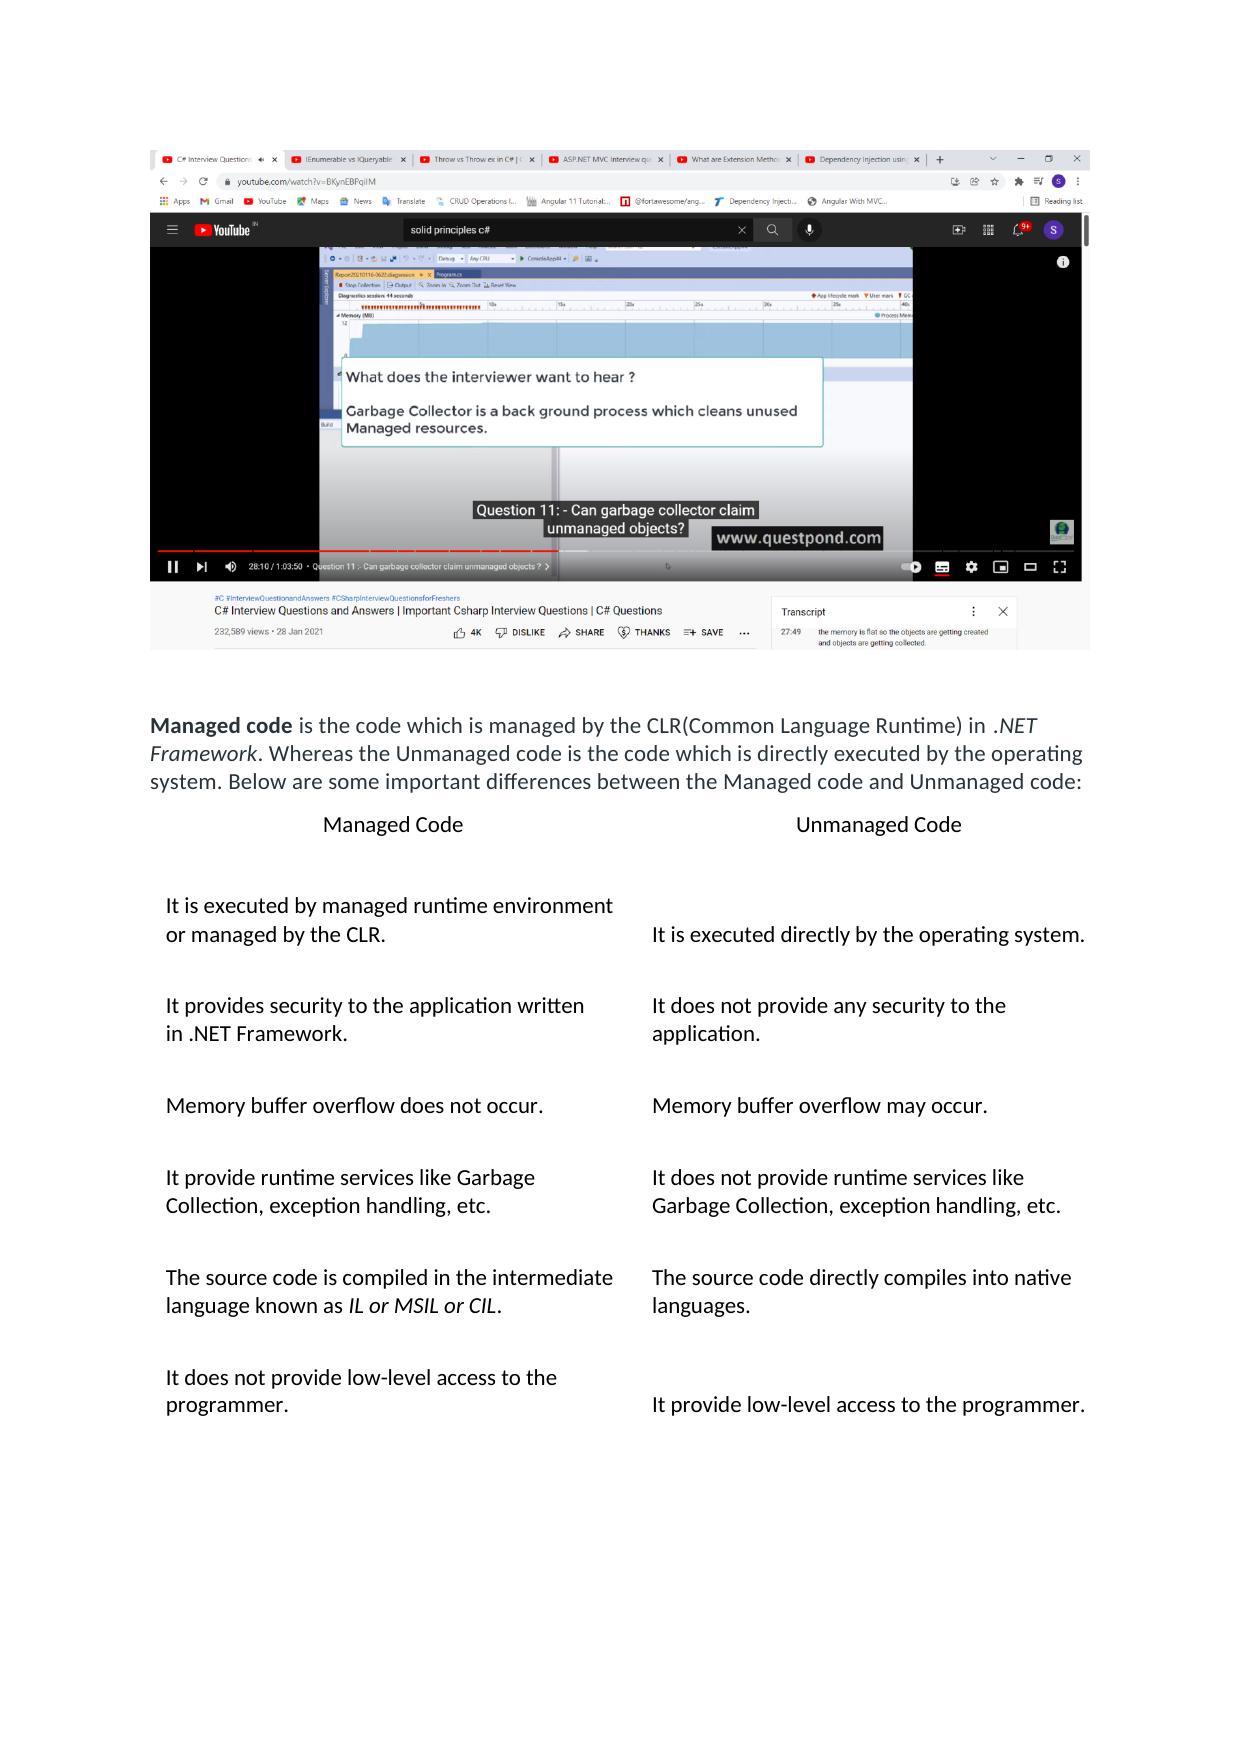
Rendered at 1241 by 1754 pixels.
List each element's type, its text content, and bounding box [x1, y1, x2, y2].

table_cell It provides security to the application written in .NET Framework. [150, 970, 636, 1069]
picture [150, 150, 1091, 650]
text Managed code is the code which is managed by the CLR(Common Language Runtime) in .NET Framework. Whereas the Unmanaged code is the code which is directly executed by the operating system. Below are some important differences between the Managed code and Unmanaged code: [150, 711, 1090, 795]
table_cell It provide low-level access to the programmer. [636, 1341, 1122, 1441]
table_header Unmanaged Code [636, 795, 1122, 870]
table_cell It does not provide low-level access to the programmer. [150, 1341, 636, 1441]
table_cell It is executed by managed runtime environment or managed by the CLR. [150, 870, 636, 969]
table_cell It does not provide runtime services like Garbage Collection, exception handling, etc. [636, 1141, 1122, 1241]
table_header Managed Code [150, 795, 636, 870]
table_cell The source code is compiled in the intermediate language known as IL or MSIL or CIL. [150, 1241, 636, 1341]
table_cell The source code directly compiles into native languages. [636, 1241, 1122, 1341]
table_cell It is executed directly by the operating system. [636, 870, 1122, 969]
table_cell It does not provide any security to the application. [636, 970, 1122, 1069]
table_cell It provide runtime services like Garbage Collection, exception handling, etc. [150, 1141, 636, 1241]
table_cell Memory buffer overflow does not occur. [150, 1069, 636, 1141]
table_cell Memory buffer overflow may occur. [636, 1069, 1122, 1141]
